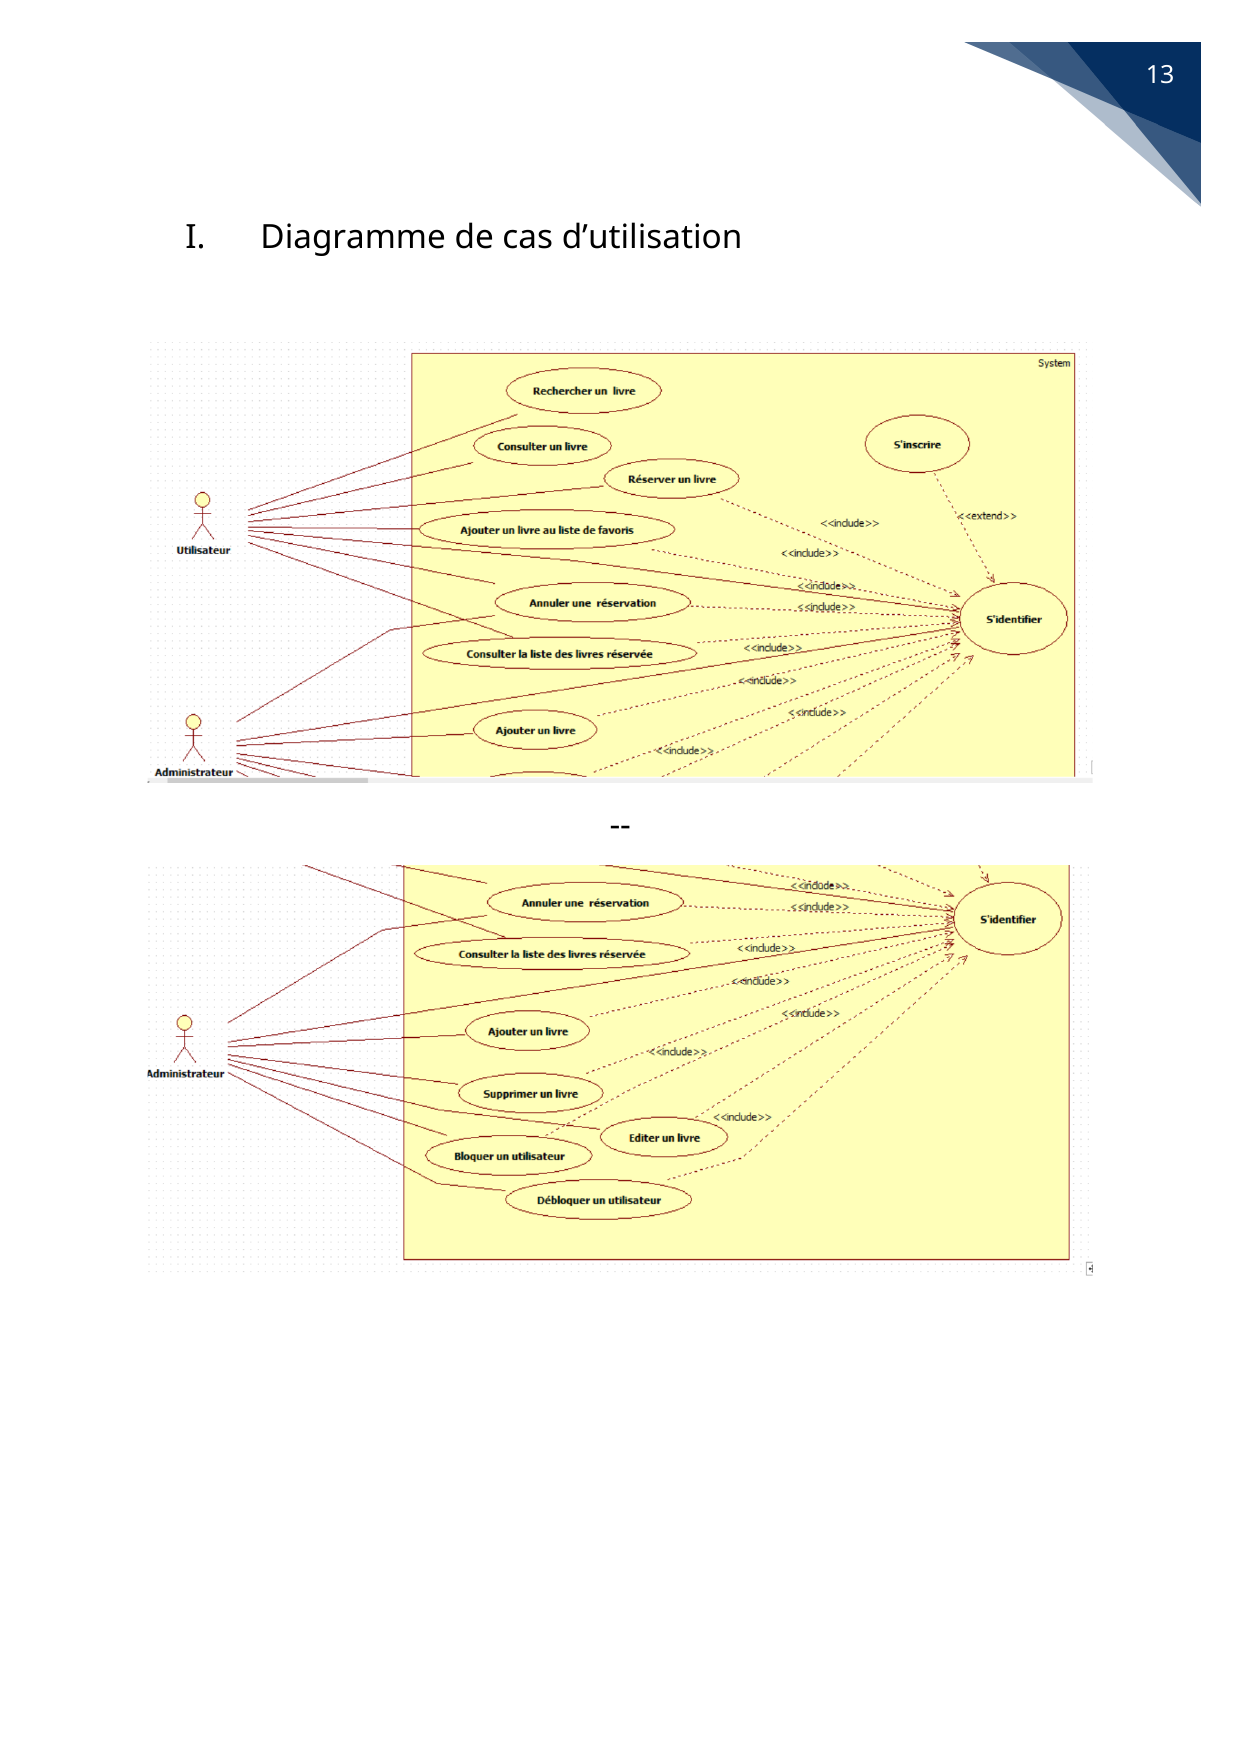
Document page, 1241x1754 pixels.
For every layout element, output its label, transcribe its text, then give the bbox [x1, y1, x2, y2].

list Diagramme de cas d’utilisation [185, 212, 1093, 258]
picture [147, 865, 1093, 1276]
text -- [148, 801, 1093, 846]
picture [962, 42, 1201, 207]
picture [147, 342, 1093, 783]
